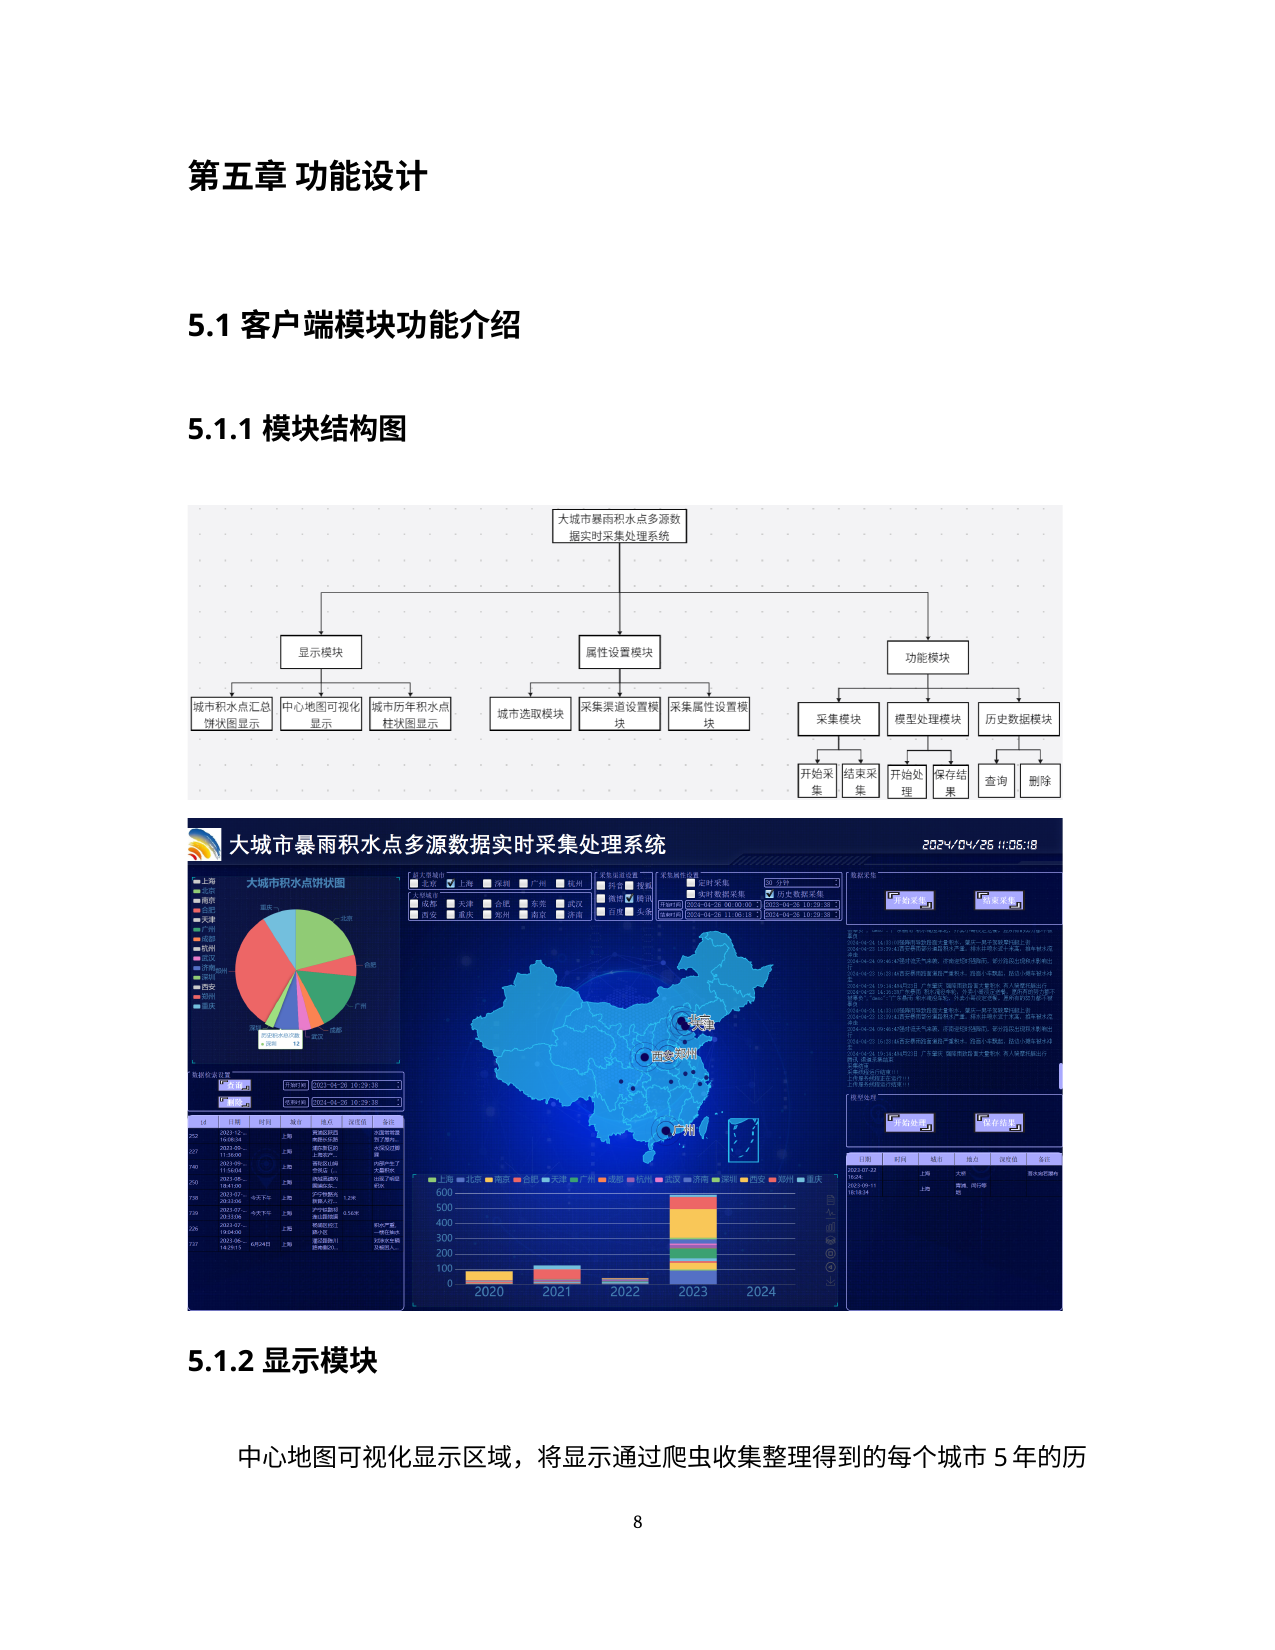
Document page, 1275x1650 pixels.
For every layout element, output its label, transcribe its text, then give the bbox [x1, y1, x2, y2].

subtitle 5.1.1 模块结构图 [187, 405, 1087, 448]
picture [187, 505, 1063, 800]
subtitle 5.1 客户端模块功能介绍 [187, 300, 1087, 346]
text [187, 1437, 1087, 1473]
picture [187, 818, 1063, 1311]
subtitle 第五章 功能设计 [187, 150, 1087, 198]
subtitle 5.1.2 显示模块 [187, 1337, 1087, 1380]
